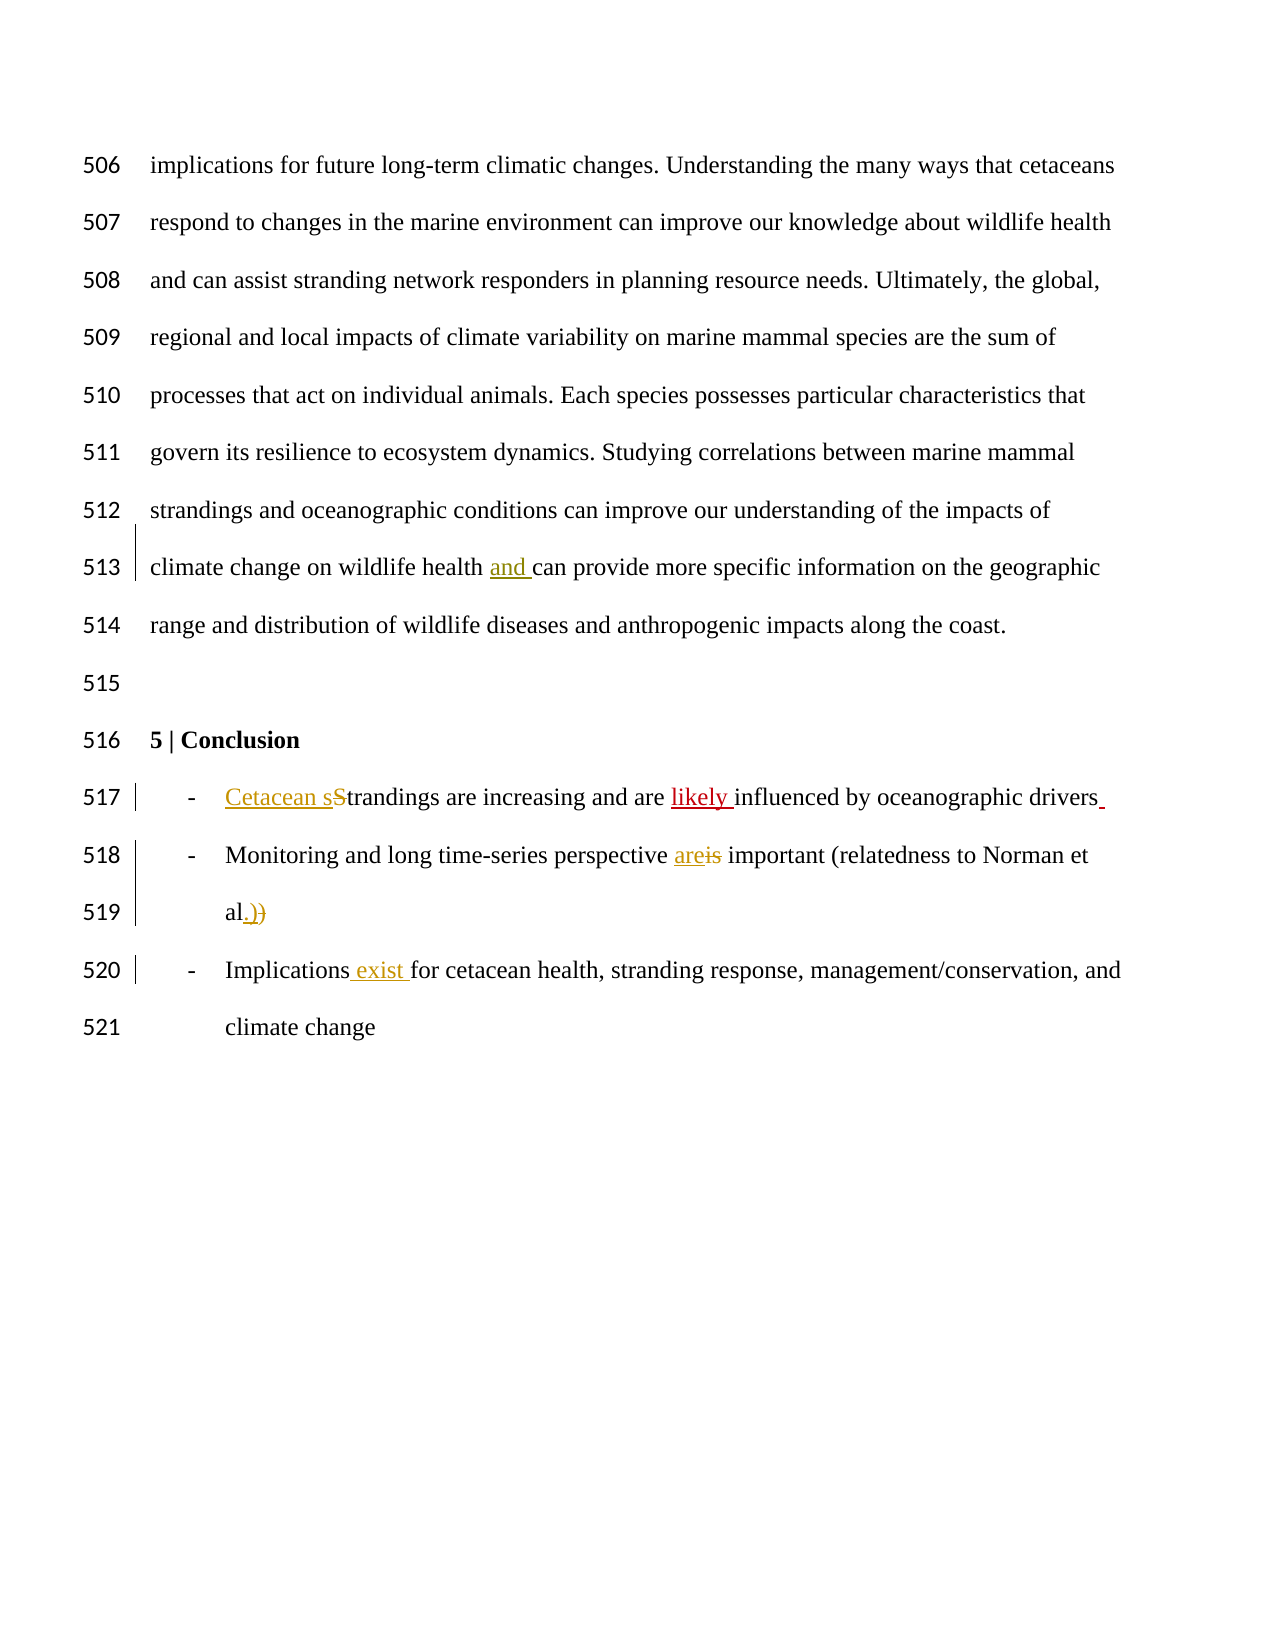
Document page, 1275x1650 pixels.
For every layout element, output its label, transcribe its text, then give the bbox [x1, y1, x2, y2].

list Monitoring and long time-series perspective important (relatedness to Norman et al [187, 840, 1125, 926]
list Implicationsfor cetacean health, stranding response, management/conservation, and climate change [187, 955, 1125, 1041]
list trandings are increasing and are influenced by oceanographic drivers [187, 782, 1125, 811]
text 5 | Conclusion [150, 725, 1125, 754]
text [150, 150, 1125, 639]
